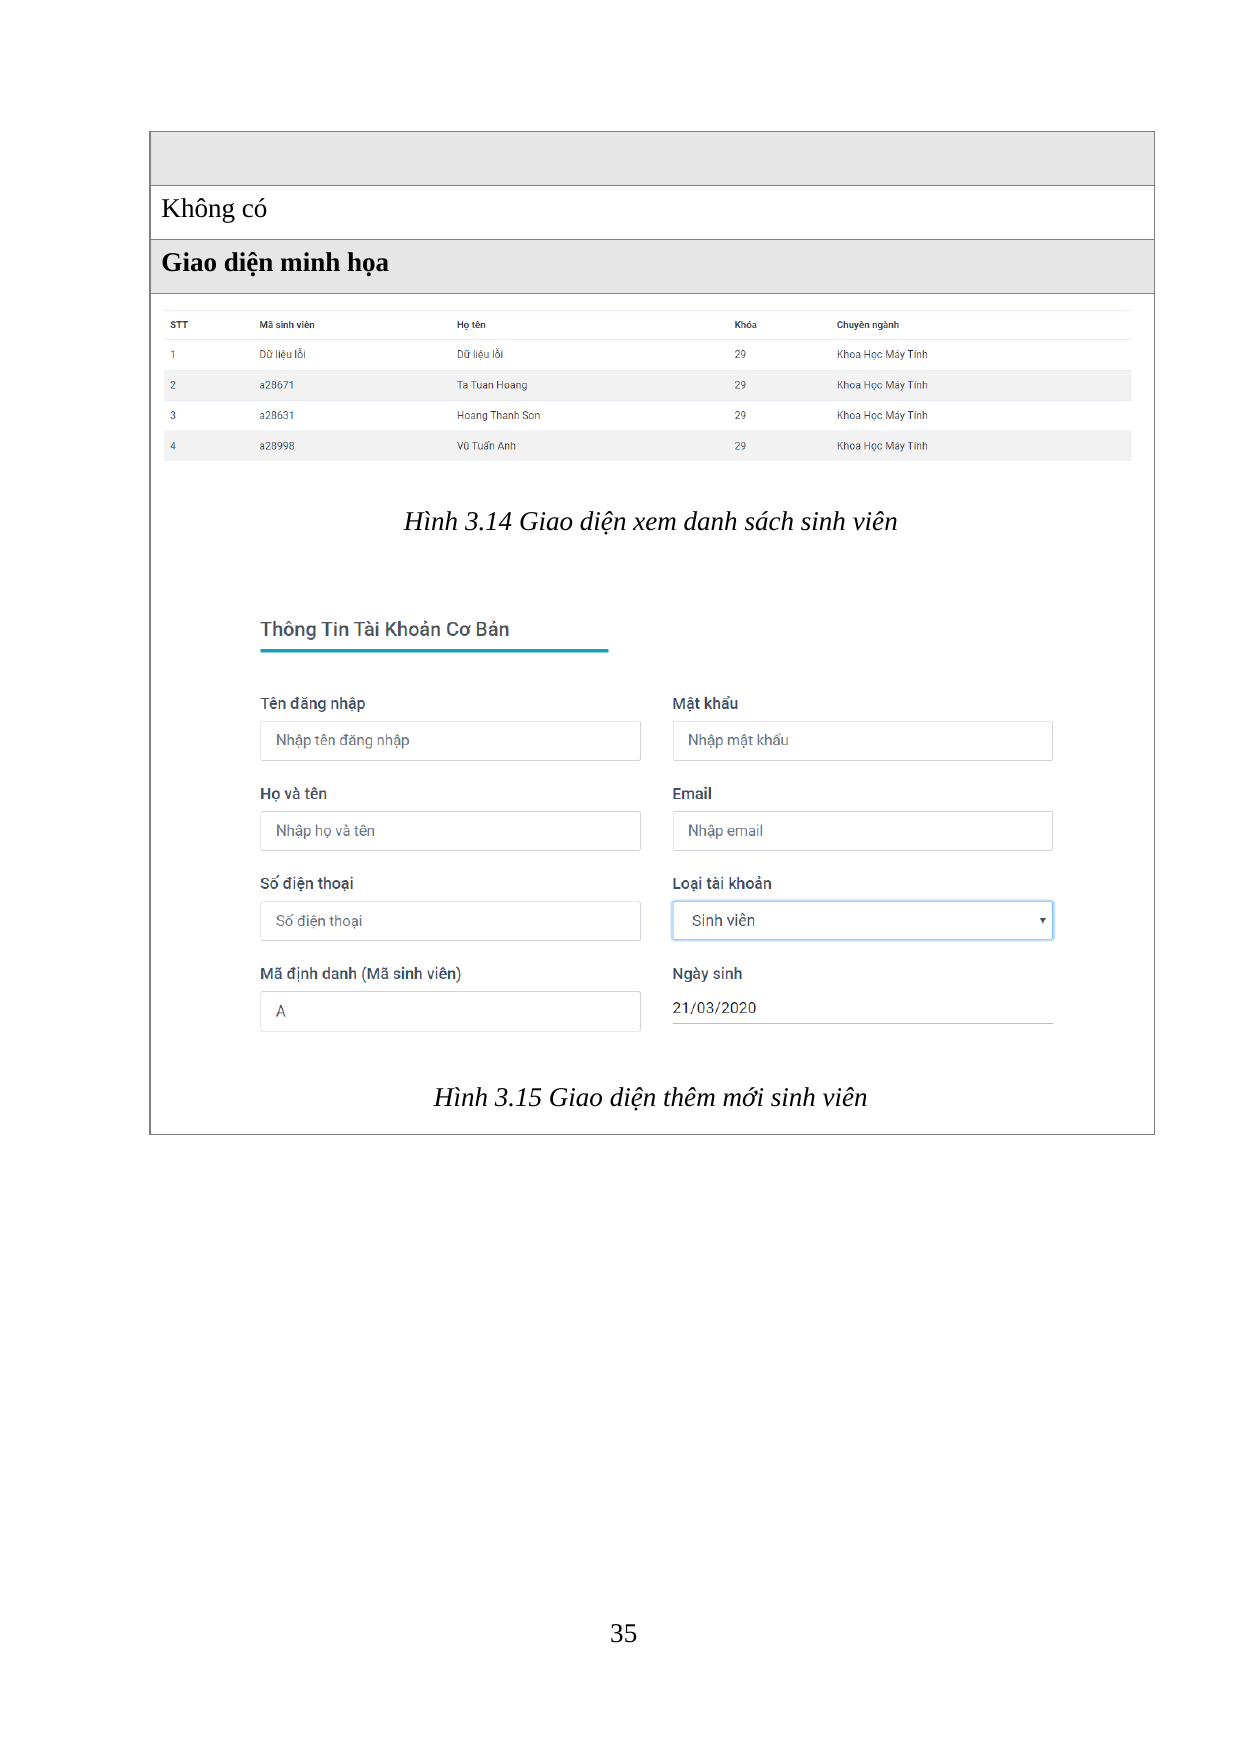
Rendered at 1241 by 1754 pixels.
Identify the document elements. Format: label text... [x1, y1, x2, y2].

table_cell Giao diện minh họa [151, 240, 1154, 293]
picture [161, 557, 1143, 1066]
table_cell Hình .14 Giao diện xem danh sách sinh viên Hình 3.15 Giao diện thêm mới sinh viên Hình 3.16 Giao diện xóa sinh viên Hình 3.17 Giao diên tìm kiếm sinh viên [151, 294, 1154, 1133]
picture [161, 300, 1143, 490]
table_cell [151, 132, 1154, 185]
table_cell Không có [151, 186, 1154, 239]
